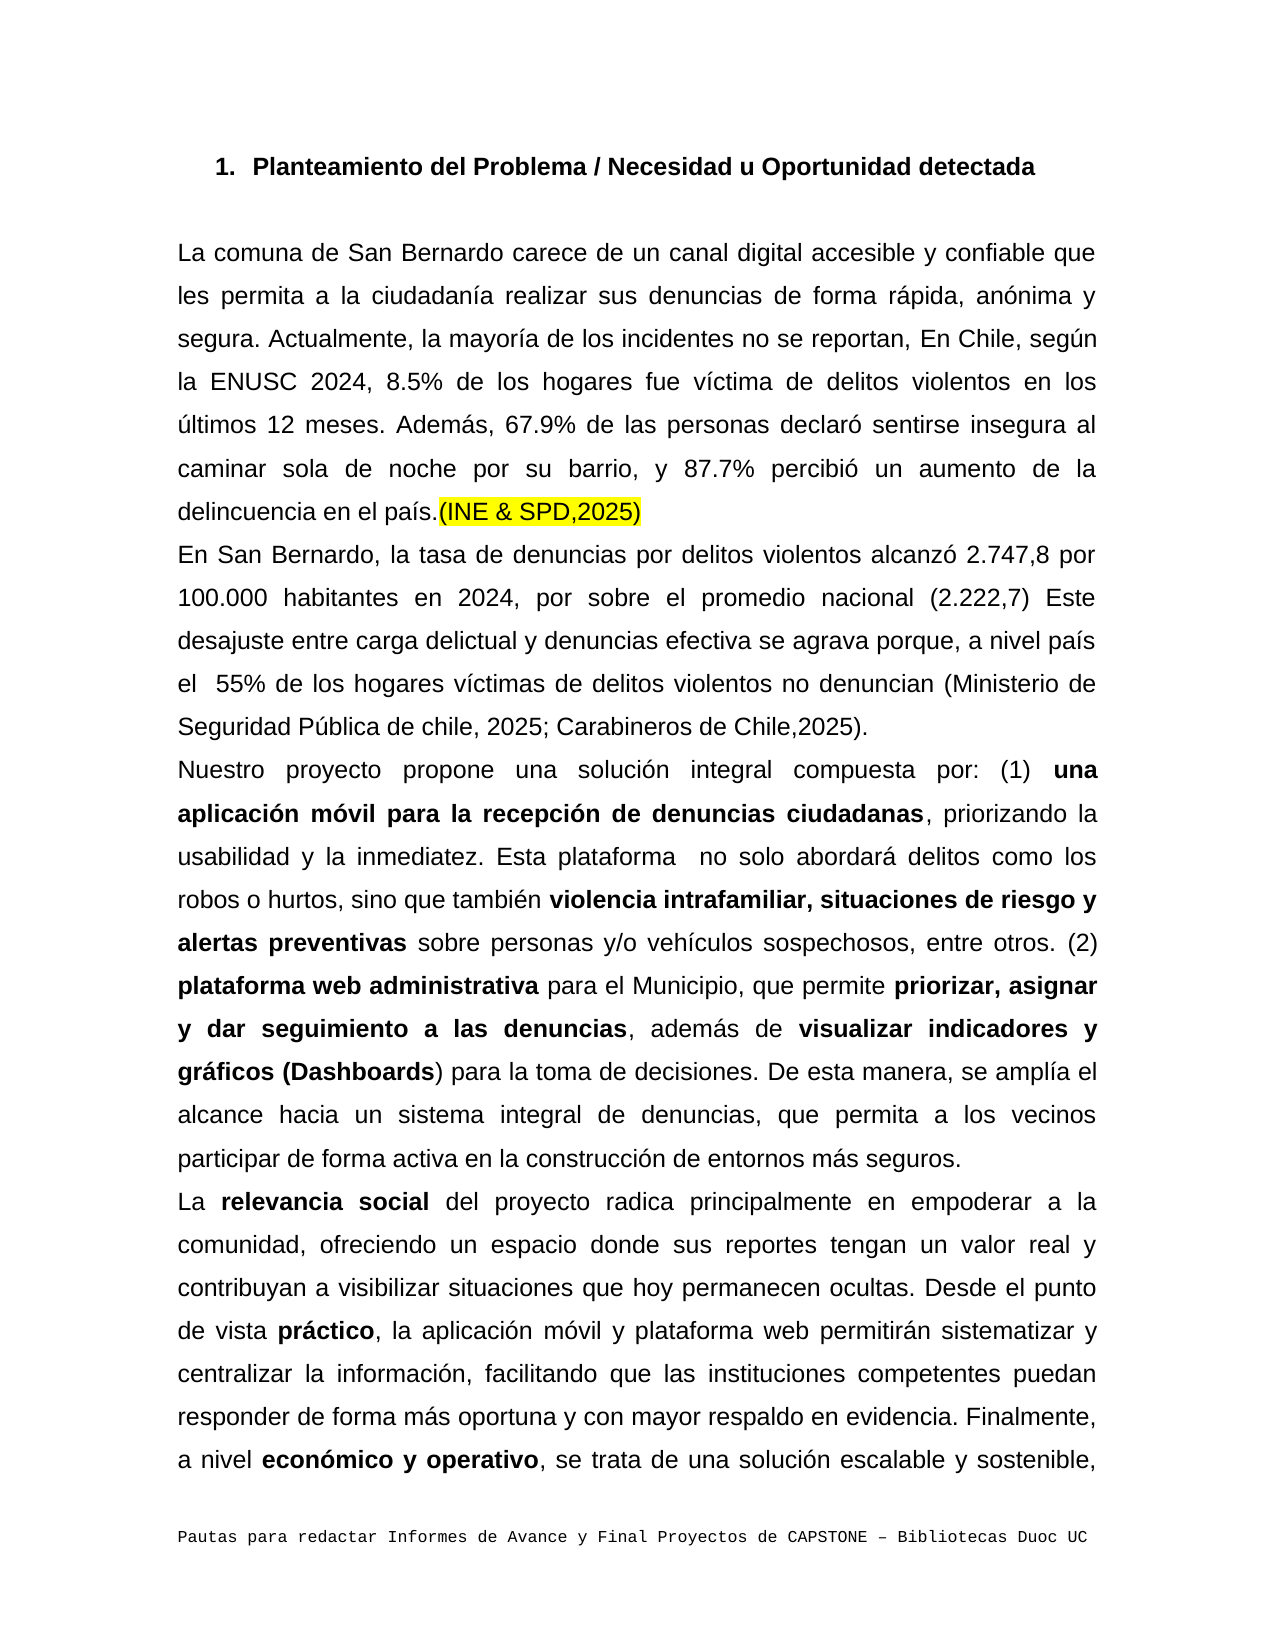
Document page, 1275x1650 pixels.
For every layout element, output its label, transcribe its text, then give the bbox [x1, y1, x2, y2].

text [177, 1187, 1098, 1474]
text Nuestro proyecto propone una solución integral compuesta por: (1) una aplicación móvil para la recepción de denuncias ciudadanas, priorizando la usabilidad y la inmediatez. Esta plataforma no solo abordará delitos como los robos o hurtos, sino que también violencia intrafamiliar, situaciones de riesgo y alertas preventivas sobre personas y/o vehículos sospechosos, entre otros. (2) plataforma web administrativa para el Municipio, que permite priorizar, asignar y dar seguimiento a las denuncias, además de visualizar indicadores y gráficos (Dashboards) para la toma de decisiones. De esta manera, se amplía el alcance hacia un sistema integral de denuncias, que permita a los vecinos participar de forma activa en la construcción de entornos más seguros. [177, 756, 1098, 1172]
text La comuna de San Bernardo carece de un canal digital accesible y confiable que les permita a la ciudadanía realizar sus denuncias de forma rápida, anónima y segura. Actualmente, la mayoría de los incidentes no se reportan, En Chile, según la ENUSC 2024, 8.5% de los hogares fue víctima de delitos violentos en los últimos 12 meses. Además, 67.9% de las personas declaró sentirse insegura al caminar sola de noche por su barrio, y 87.7% percibió un aumento de la delincuencia en el país.(INE & SPD,2025) [177, 238, 1098, 526]
subtitle Planteamiento del Problema / Necesidad u Oportunidad detectada [215, 152, 1098, 181]
text En San Bernardo, la tasa de denuncias por delitos violentos alcanzó 2.747,8 por 100.000 habitantes en 2024, por sobre el promedio nacional (2.222,7) Este desajuste entre carga delictual y denuncias efectiva se agrava porque, a nivel país el 55% de los hogares víctimas de delitos violentos no denuncian (Ministerio de Seguridad Pública de chile, 2025; Carabineros de Chile,2025). [177, 540, 1098, 741]
